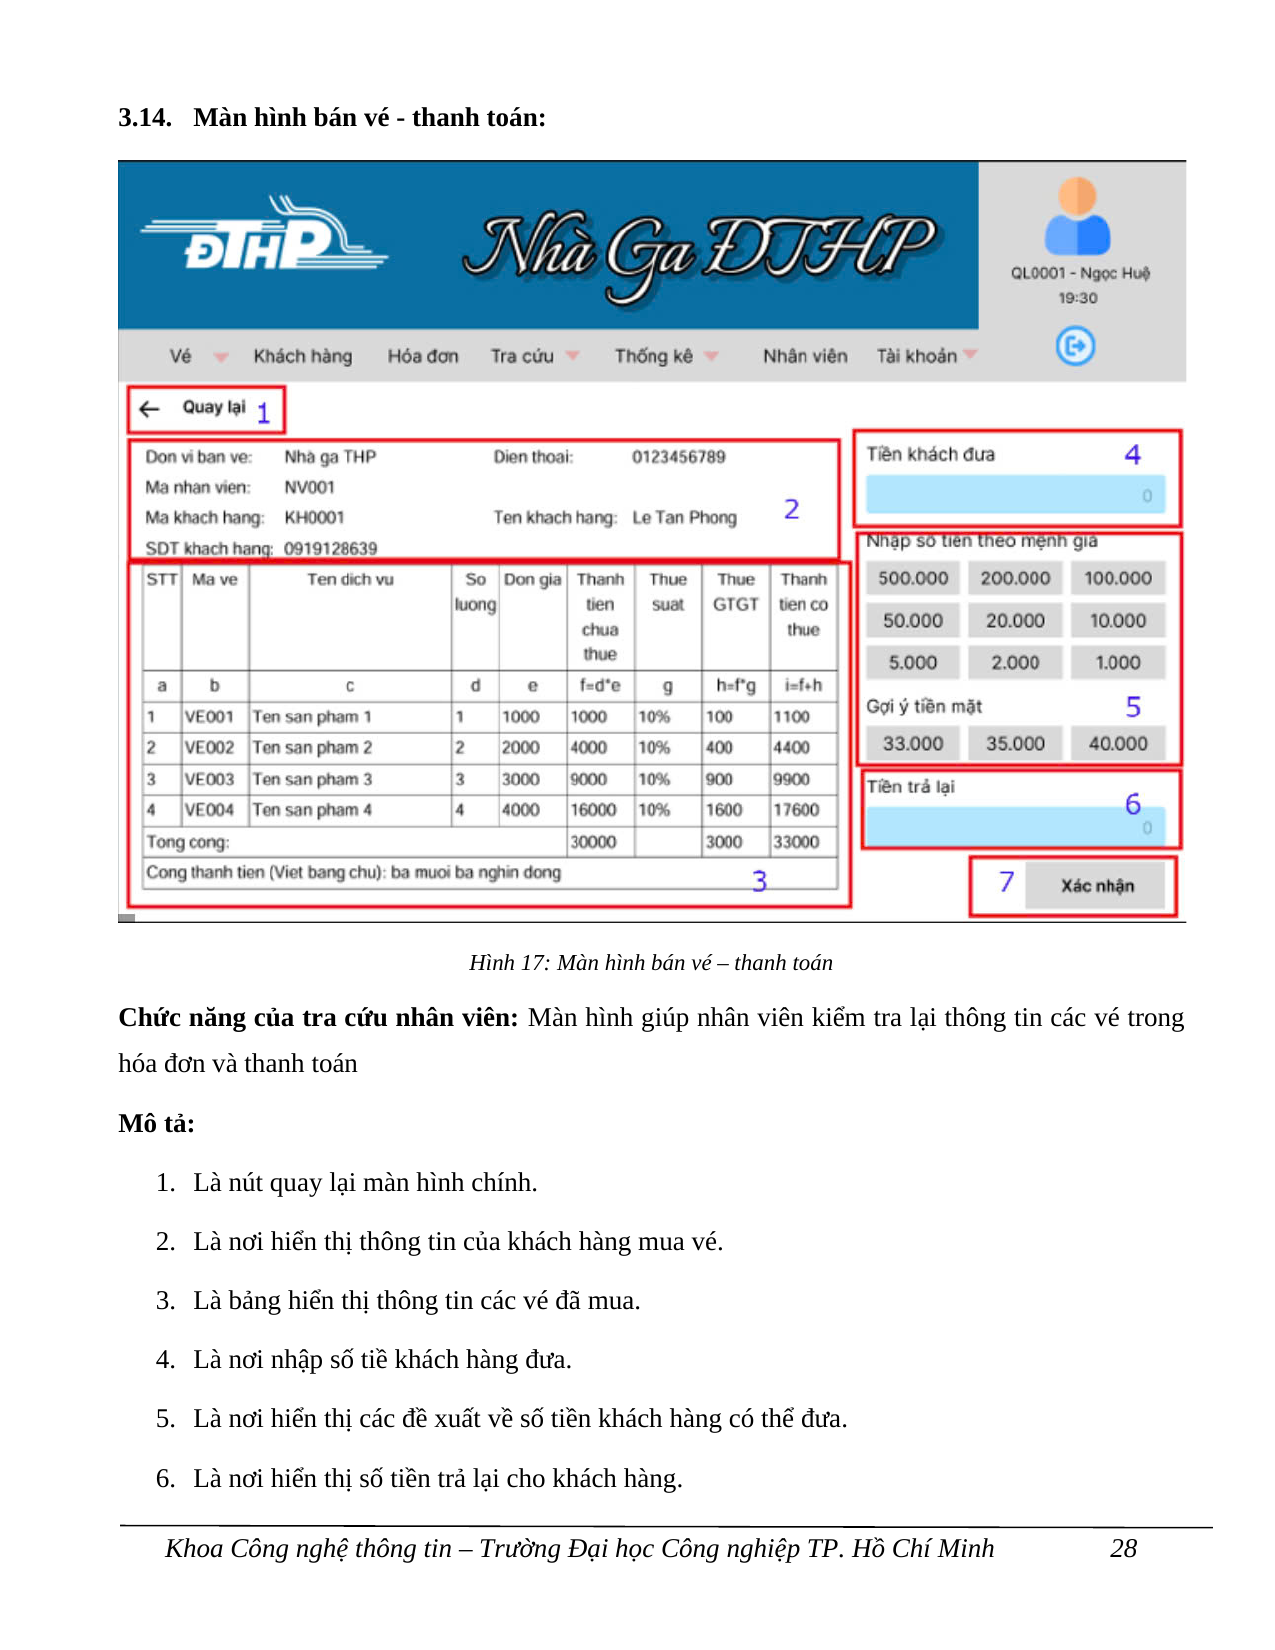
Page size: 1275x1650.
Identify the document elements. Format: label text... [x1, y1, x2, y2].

list Là nơi hiển thị các đề xuất về số tiền khách hàng có thể đưa. [156, 1402, 1186, 1434]
list Là bảng hiển thị thông tin các vé đã mua. [156, 1284, 1186, 1315]
list Là nơi nhập số tiề khách hàng đưa. [156, 1343, 1186, 1374]
list Là nơi hiển thị thông tin của khách hàng mua vé. [156, 1225, 1186, 1256]
list Là nút quay lại màn hình chính. [156, 1166, 1186, 1197]
picture [702, 213, 937, 279]
picture [604, 216, 697, 309]
picture [118, 160, 1187, 923]
text Hình 17: Màn hình bán vé – thanh toán [118, 949, 1186, 975]
list Là nơi hiển thị số tiền trả lại cho khách hàng. [156, 1462, 1186, 1493]
list Màn hình bán vé - thanh toán: [118, 101, 1186, 132]
picture [140, 193, 390, 270]
text Chức năng của tra cứu nhân viên: Màn hình giúp nhân viên kiểm tra lại thông tin các vé trong hóa đơn và thanh toán [118, 1001, 1186, 1079]
text Mô tả: [118, 1107, 1186, 1138]
picture [461, 209, 600, 278]
